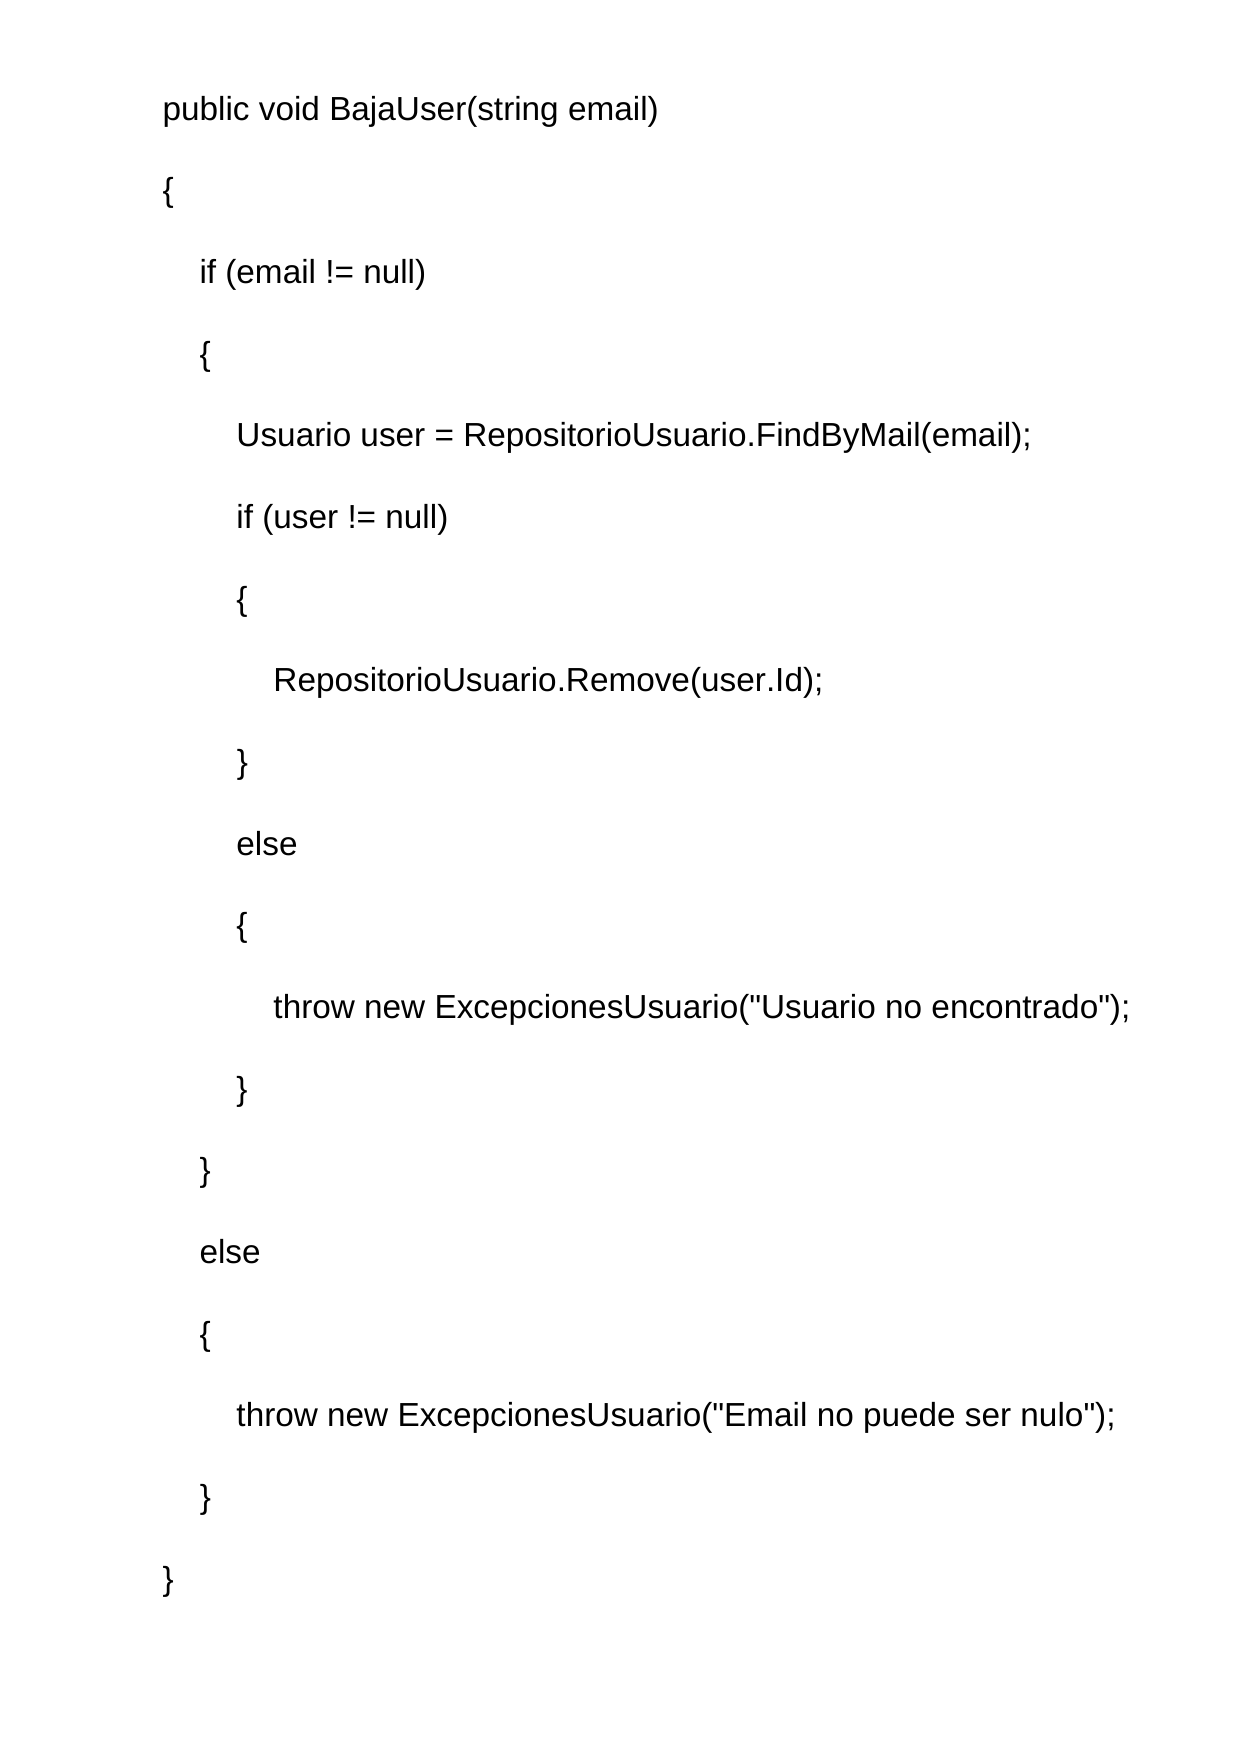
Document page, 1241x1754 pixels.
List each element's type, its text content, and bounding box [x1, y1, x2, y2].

subtitle Usuario user = RepositorioUsuario.FindByMail(email); [88, 415, 1169, 454]
subtitle } [88, 1068, 1169, 1107]
subtitle throw new ExcepcionesUsuario("Usuario no encontrado"); [88, 987, 1169, 1025]
subtitle RepositorioUsuario.Remove(user.Id); [88, 660, 1169, 699]
subtitle } [88, 742, 1169, 780]
subtitle } [88, 1558, 1169, 1597]
subtitle public void BajaUser(string email) [88, 88, 1169, 127]
subtitle } [88, 1477, 1169, 1515]
subtitle if (email != null) [88, 252, 1169, 290]
subtitle if (user != null) [88, 497, 1169, 535]
subtitle { [88, 578, 1169, 617]
subtitle { [88, 1313, 1169, 1352]
subtitle throw new ExcepcionesUsuario("Email no puede ser nulo"); [88, 1395, 1169, 1434]
subtitle } [88, 1150, 1169, 1189]
subtitle { [88, 170, 1169, 209]
subtitle { [88, 333, 1169, 372]
subtitle { [88, 905, 1169, 944]
subtitle else [88, 823, 1169, 862]
subtitle else [88, 1232, 1169, 1270]
